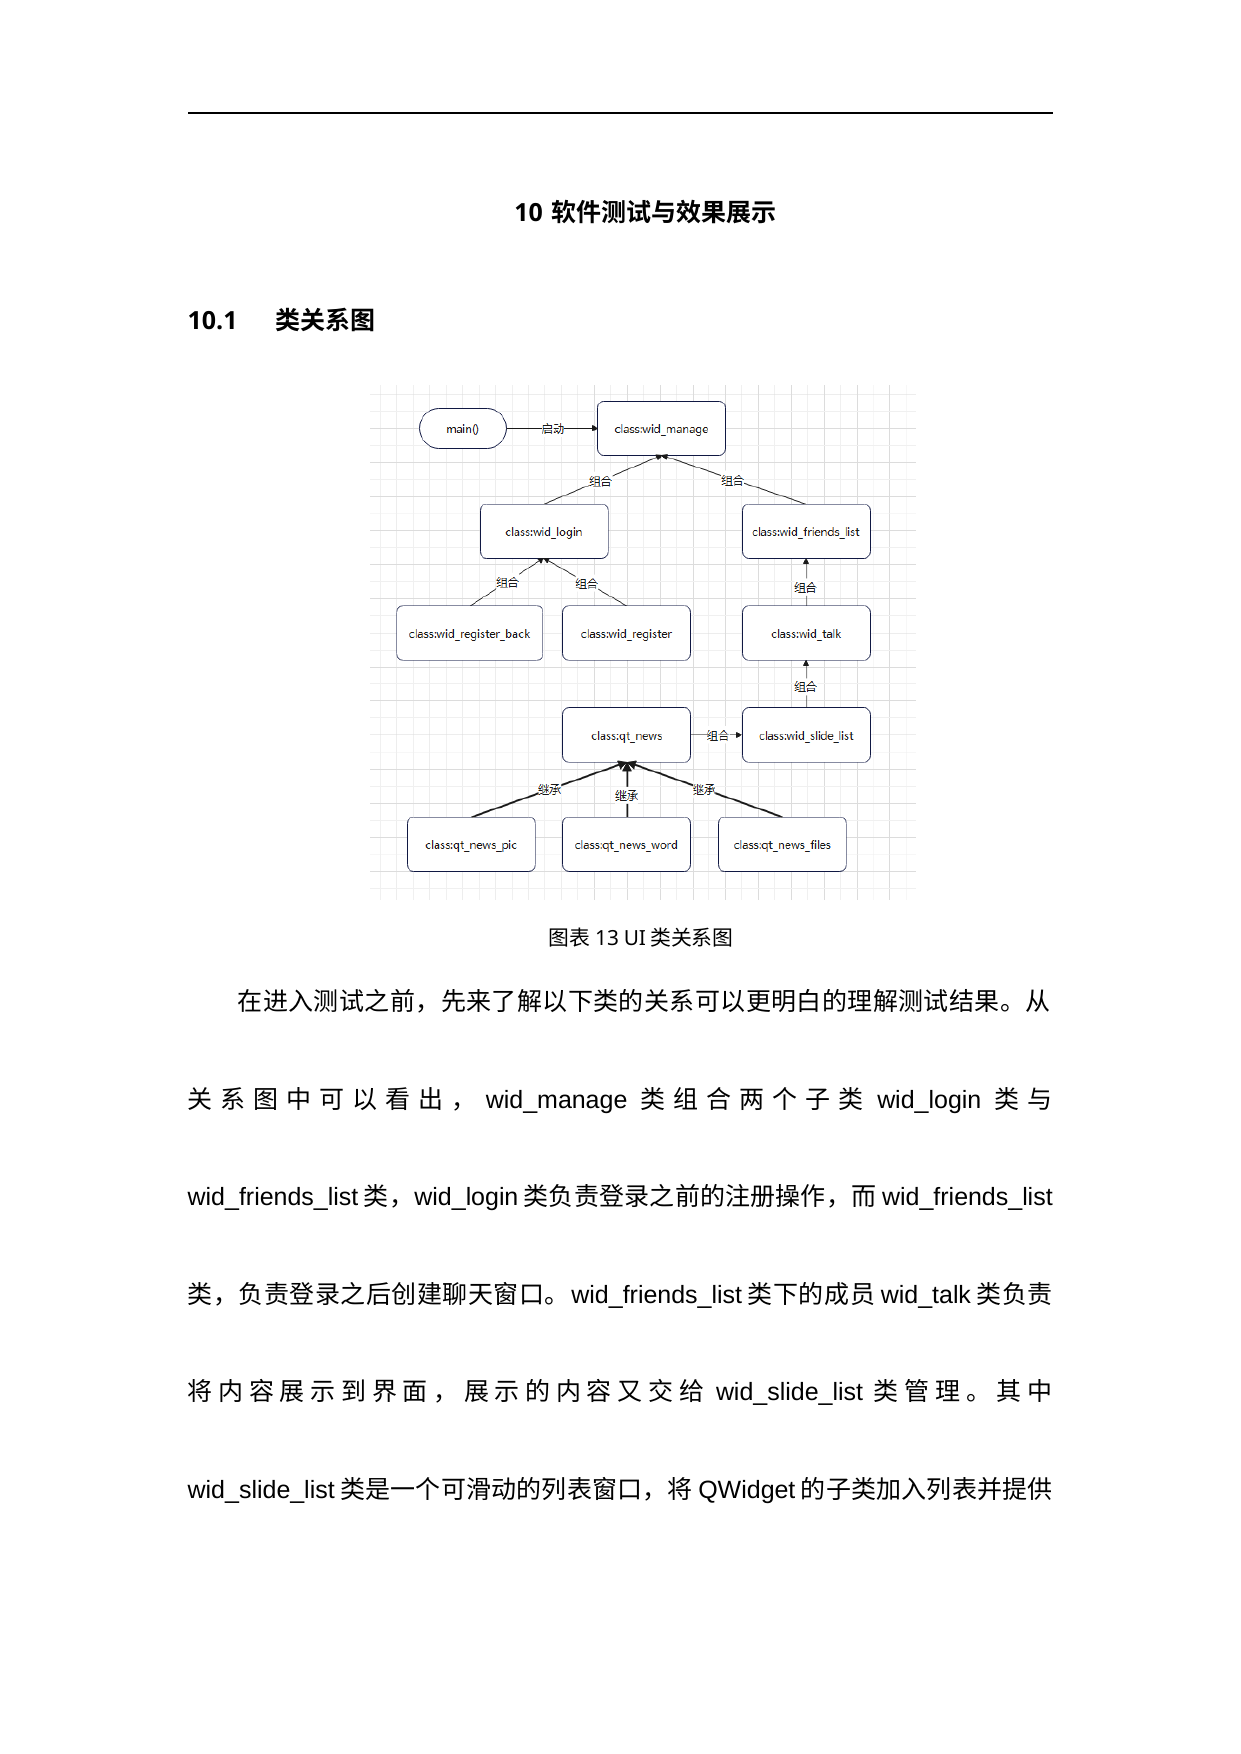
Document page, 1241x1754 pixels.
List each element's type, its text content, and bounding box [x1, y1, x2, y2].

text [187, 967, 1053, 1520]
subtitle 软件测试与效果展示 [187, 178, 1053, 243]
picture [370, 385, 920, 900]
subtitle 类关系图 [187, 286, 1053, 351]
text 图表 13 UI类关系图 [187, 920, 1053, 952]
